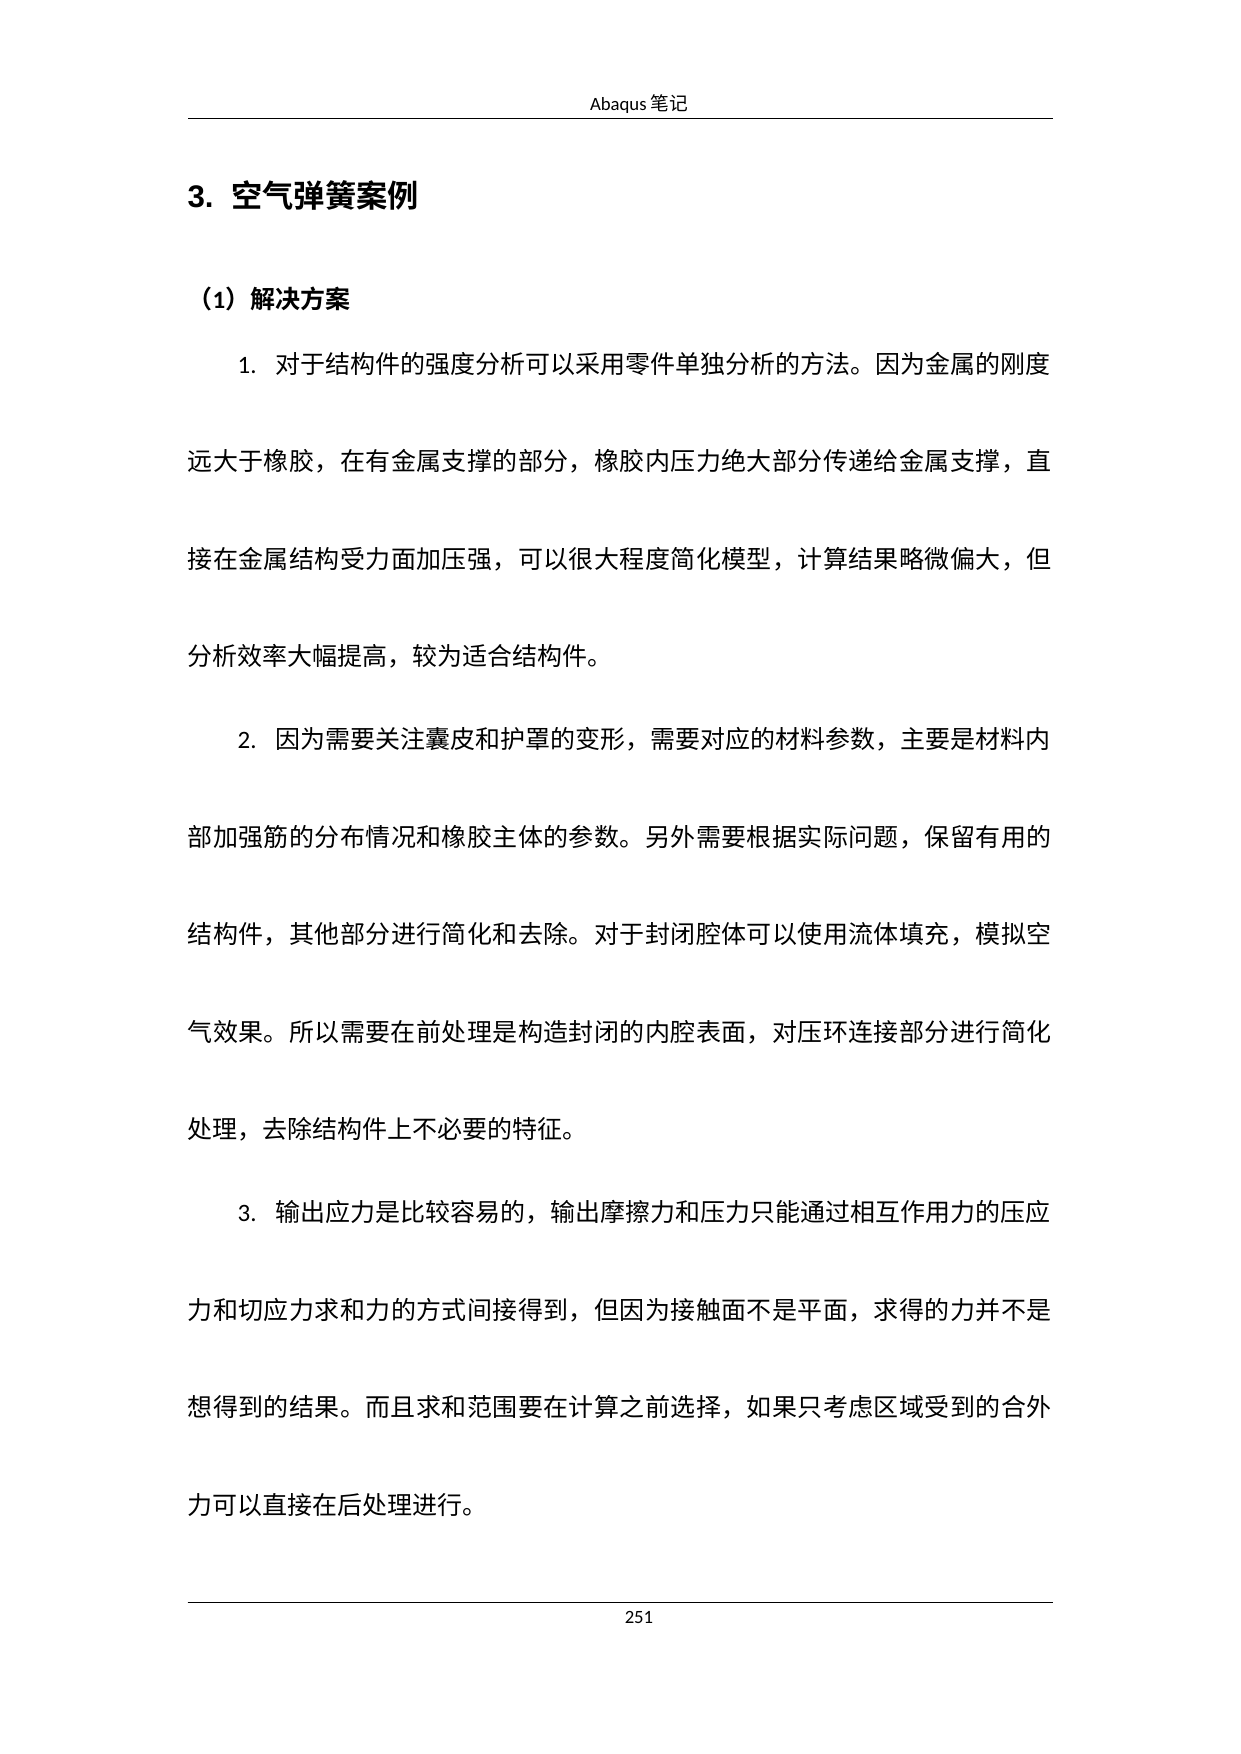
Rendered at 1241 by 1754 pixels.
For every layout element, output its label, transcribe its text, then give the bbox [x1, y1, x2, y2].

list 因为需要关注囊皮和护罩的变形，需要对应的材料参数，主要是材料内部加强筋的分布情况和橡胶主体的参数。另外需要根据实际问题，保留有用的结构件，其他部分进行简化和去除。对于封闭腔体可以使用流体填充，模拟空气效果。所以需要在前处理是构造封闭的内腔表面，对压环连接部分进行简化处理，去除结构件上不必要的特征。 [187, 705, 1053, 1160]
list 对于结构件的强度分析可以采用零件单独分析的方法。因为金属的刚度远大于橡胶，在有金属支撑的部分，橡胶内压力绝大部分传递给金属支撑，直接在金属结构受力面加压强，可以很大程度简化模型，计算结果略微偏大，但分析效率大幅提高，较为适合结构件。 [187, 330, 1053, 687]
list 输出应力是比较容易的，输出摩擦力和压力只能通过相互作用力的压应力和切应力求和力的方式间接得到，但因为接触面不是平面，求得的力并不是想得到的结果。而且求和范围要在计算之前选择，如果只考虑区域受到的合外力可以直接在后处理进行。 [187, 1178, 1053, 1536]
subtitle 解决方案 [187, 265, 1053, 330]
subtitle 空气弹簧案例 [187, 161, 1053, 226]
